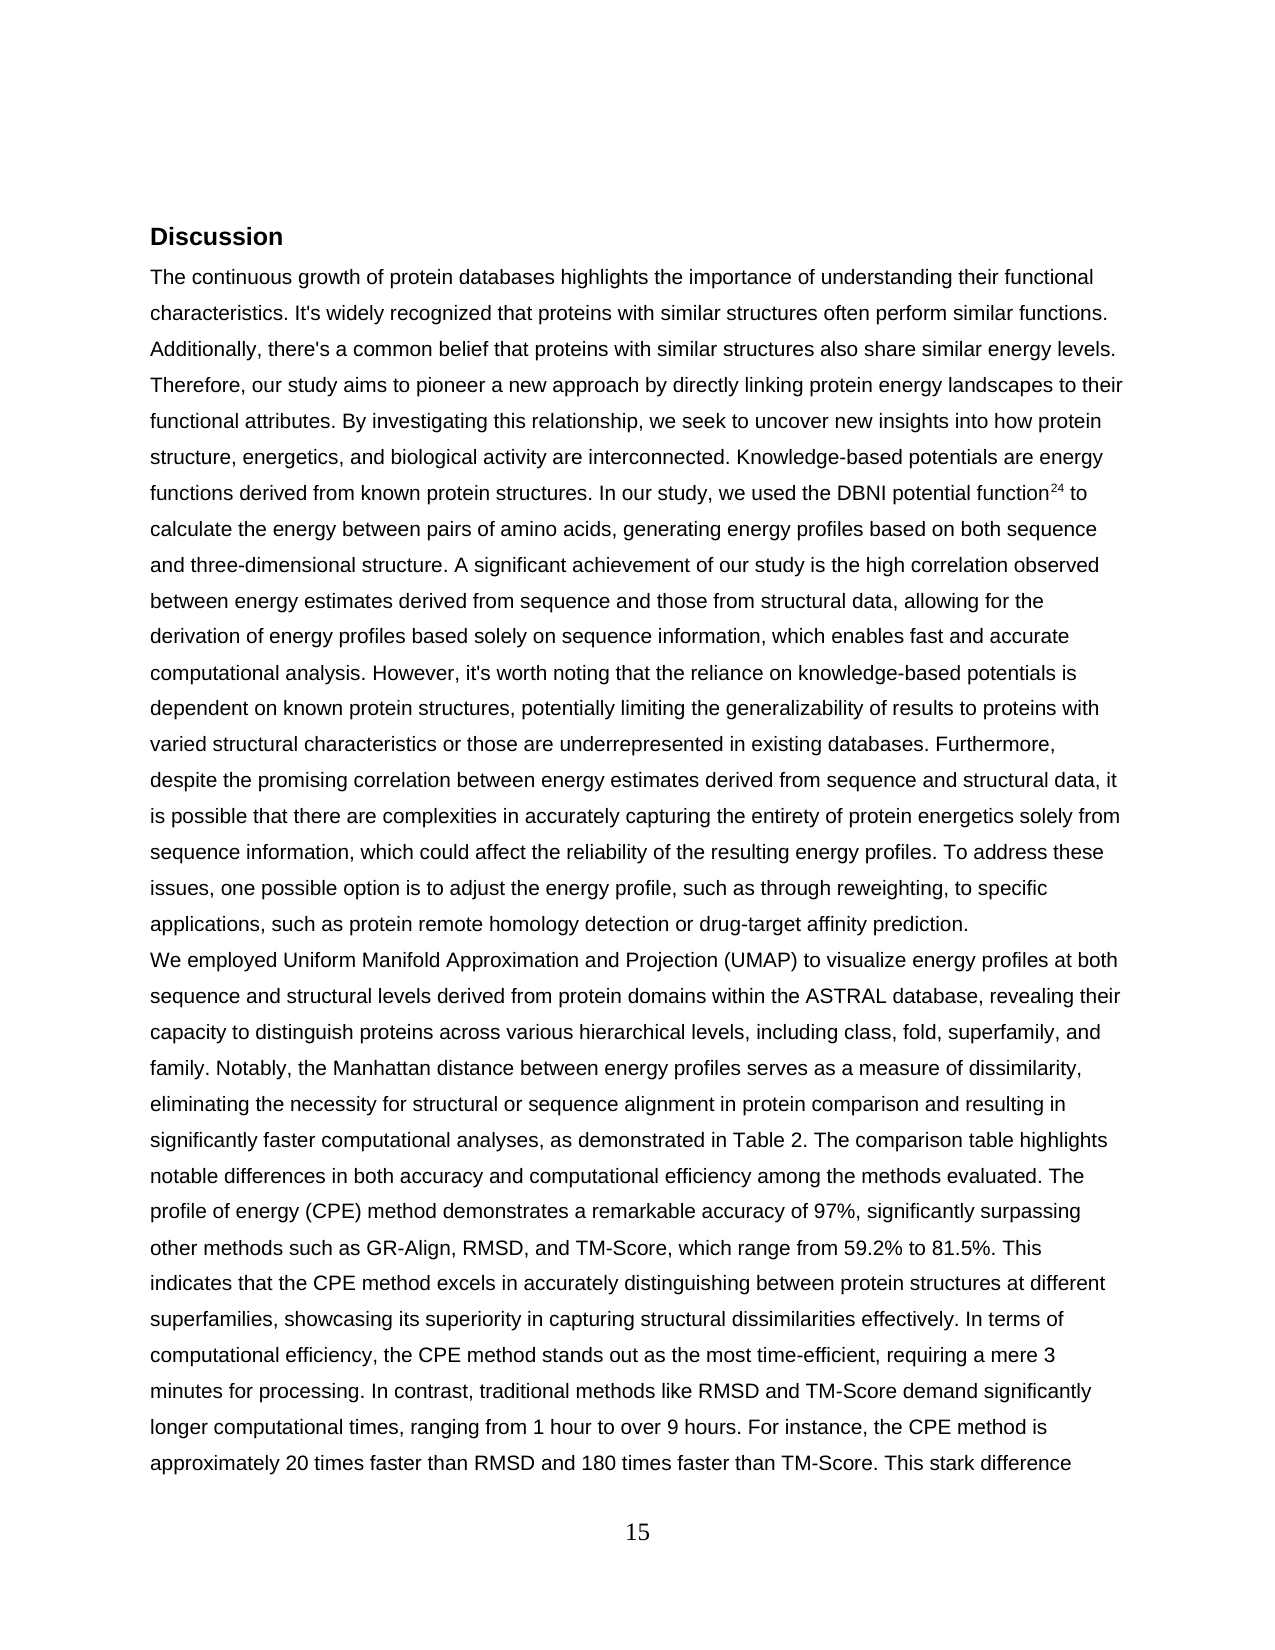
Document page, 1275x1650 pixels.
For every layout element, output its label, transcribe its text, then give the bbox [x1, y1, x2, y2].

text The continuous growth of protein databases highlights the importance of understanding their functional characteristics. It's widely recognized that proteins with similar structures often perform similar functions. Additionally, there's a common belief that proteins with similar structures also share similar energy levels. Therefore, our study aims to pioneer a new approach by directly linking protein energy landscapes to their functional attributes. By investigating this relationship, we seek to uncover new insights into how protein structure, energetics, and biological activity are interconnected. Knowledge-based potentials are energy functions derived from known protein structures. In our study, we used the DBNI potential function24 to calculate the energy between pairs of amino acids, generating energy profiles based on both sequence and three-dimensional structure. A significant achievement of our study is the high correlation observed between energy estimates derived from sequence and those from structural data, allowing for the derivation of energy profiles based solely on sequence information, which enables fast and accurate computational analysis. However, it's worth noting that the reliance on knowledge-based potentials is dependent on known protein structures, potentially limiting the generalizability of results to proteins with varied structural characteristics or those are underrepresented in existing databases. Furthermore, despite the promising correlation between energy estimates derived from sequence and structural data, it is possible that there are complexities in accurately capturing the entirety of protein energetics solely from sequence information, which could affect the reliability of the resulting energy profiles. To address these issues, one possible option is to adjust the energy profile, such as through reweighting, to specific applications, such as protein remote homology detection or drug-target affinity prediction. [150, 265, 1125, 936]
text Discussion [150, 222, 1125, 251]
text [150, 948, 1125, 1475]
